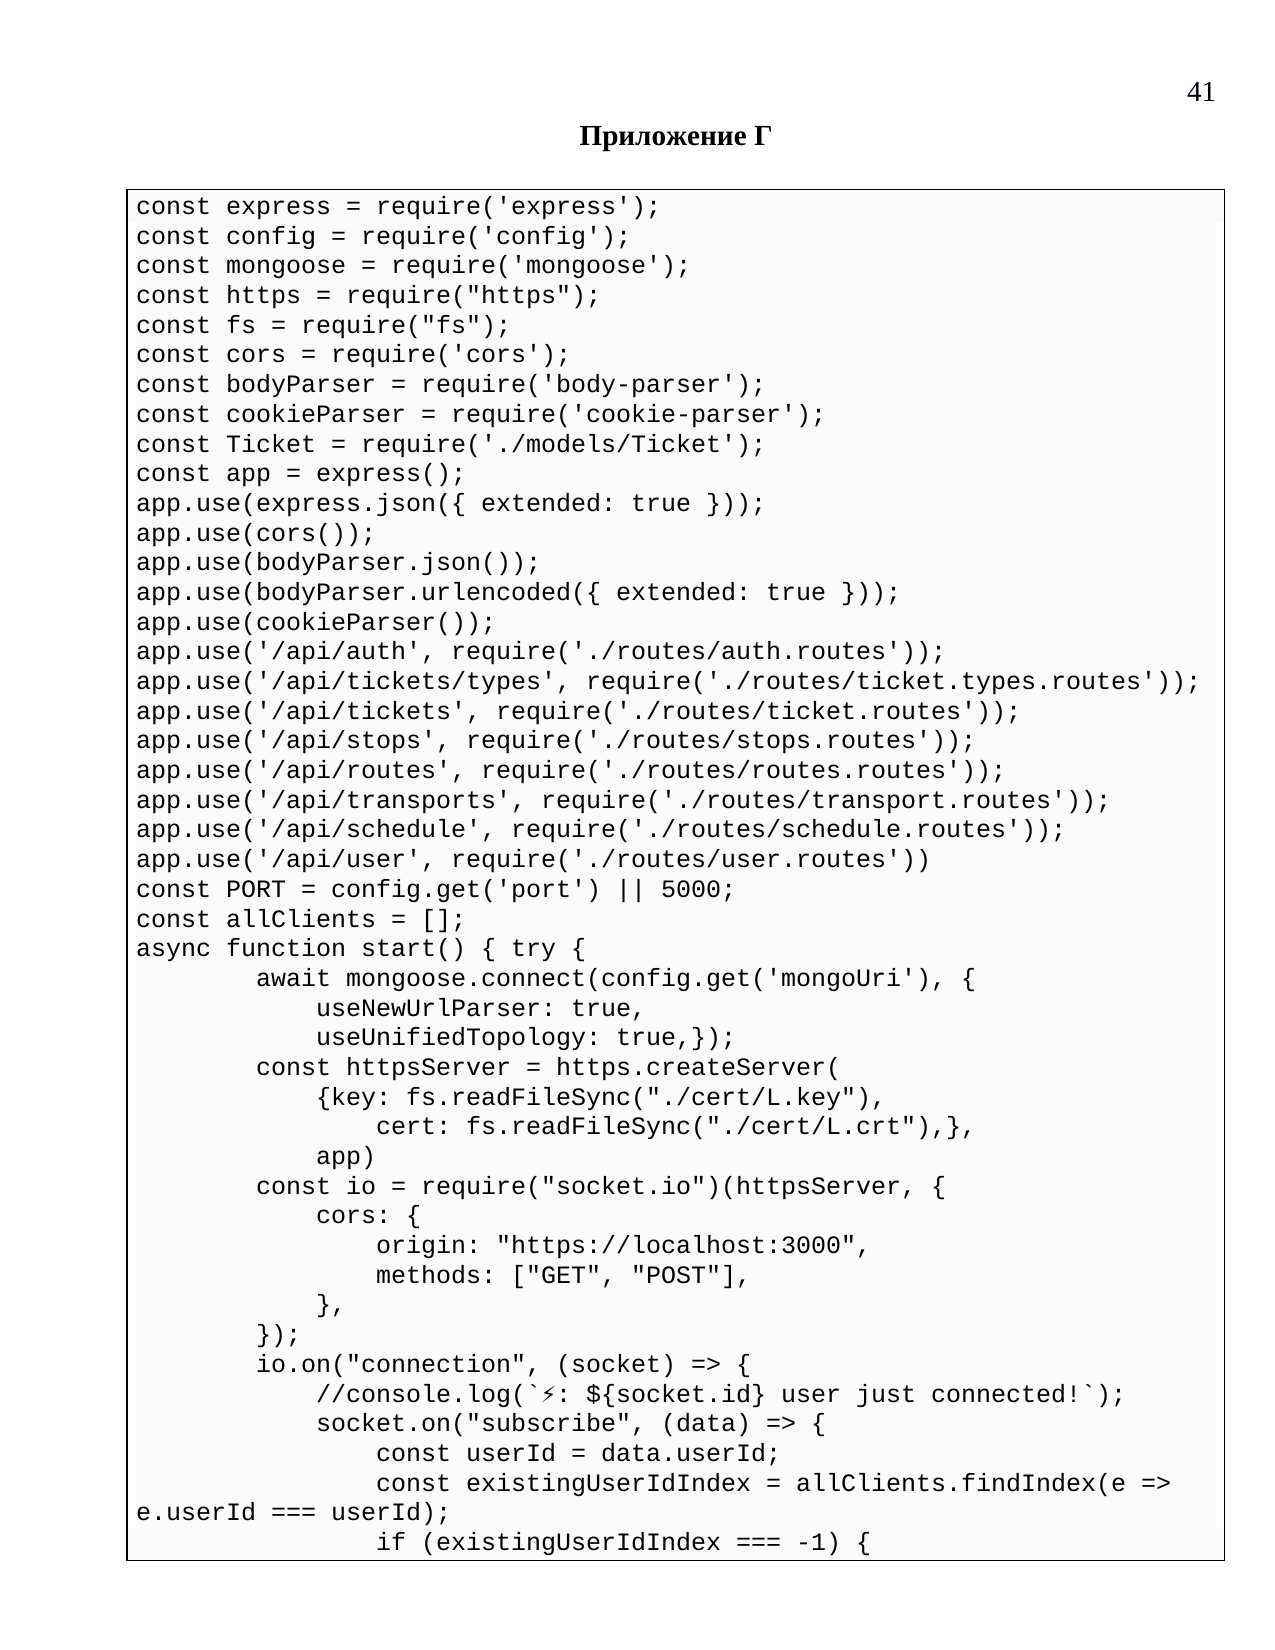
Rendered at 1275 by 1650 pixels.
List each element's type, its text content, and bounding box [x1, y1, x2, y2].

text const httpsServer = https.createServer( [136, 1053, 1216, 1083]
text const bodyParser = require('body-parser'); [136, 370, 1216, 400]
text app.use('/api/user', require('./routes/user.routes')) [136, 845, 1216, 875]
subtitle Приложение Г [136, 118, 1216, 152]
text }, [136, 1291, 1216, 1320]
text app.use('/api/tickets', require('./routes/ticket.routes')); [136, 697, 1216, 727]
text io.on("connection", (socket) => { [136, 1350, 1216, 1380]
text app.use(cors()); [136, 519, 1216, 548]
text const express = require('express'); [128, 190, 1224, 222]
text const PORT = config.get('port') || 5000; [136, 875, 1216, 905]
text const fs = require("fs"); [136, 311, 1216, 341]
text const cors = require('cors'); [136, 341, 1216, 370]
text app.use('/api/tickets/types', require('./routes/ticket.types.routes')); [136, 667, 1216, 697]
text useNewUrlParser: true, [136, 994, 1216, 1023]
text app.use(bodyParser.json()); [136, 548, 1216, 578]
text cert: fs.readFileSync("./cert/L.crt"),}, [136, 1113, 1216, 1142]
text await mongoose.connect(config.get('mongoUri'), { [136, 964, 1216, 994]
text app.use('/api/routes', require('./routes/routes.routes')); [136, 756, 1216, 786]
text const mongoose = require('mongoose'); [136, 252, 1216, 281]
text app.use('/api/stops', require('./routes/stops.routes')); [136, 727, 1216, 756]
text app.use(bodyParser.urlencoded({ extended: true })); [136, 578, 1216, 608]
text if (existingUserIdIndex === -1) { [128, 1525, 1224, 1560]
text const allClients = []; [136, 905, 1216, 934]
text app.use(cookieParser()); [136, 608, 1216, 638]
text const cookieParser = require('cookie-parser'); [136, 400, 1216, 430]
text async function start() { try { [136, 934, 1216, 964]
text const io = require("socket.io")(httpsServer, { [136, 1172, 1216, 1202]
text app.use('/api/auth', require('./routes/auth.routes')); [136, 638, 1216, 667]
text cors: { [136, 1202, 1216, 1231]
text const https = require("https"); [136, 281, 1216, 311]
text socket.on("subscribe", (data) => { [136, 1409, 1216, 1439]
text methods: ["GET", "POST"], [136, 1261, 1216, 1291]
text const existingUserIdIndex = allClients.findIndex(e => e.userId === userId); [136, 1469, 1216, 1525]
text }); [136, 1320, 1216, 1350]
text //console.log(`⚡: ${socket.id} user just connected!`); [136, 1380, 1216, 1409]
text {key: fs.readFileSync("./cert/L.key"), [136, 1083, 1216, 1113]
text origin: "https://localhost:3000", [136, 1231, 1216, 1261]
text app) [136, 1142, 1216, 1172]
text useUnifiedTopology: true,}); [136, 1023, 1216, 1053]
text app.use('/api/transports', require('./routes/transport.routes')); [136, 786, 1216, 816]
text app.use('/api/schedule', require('./routes/schedule.routes')); [136, 816, 1216, 845]
text const app = express(); [136, 459, 1216, 489]
text const userId = data.userId; [136, 1439, 1216, 1469]
text app.use(express.json({ extended: true })); [136, 489, 1216, 519]
text const Ticket = require('./models/Ticket'); [136, 430, 1216, 459]
text const config = require('config'); [136, 222, 1216, 252]
